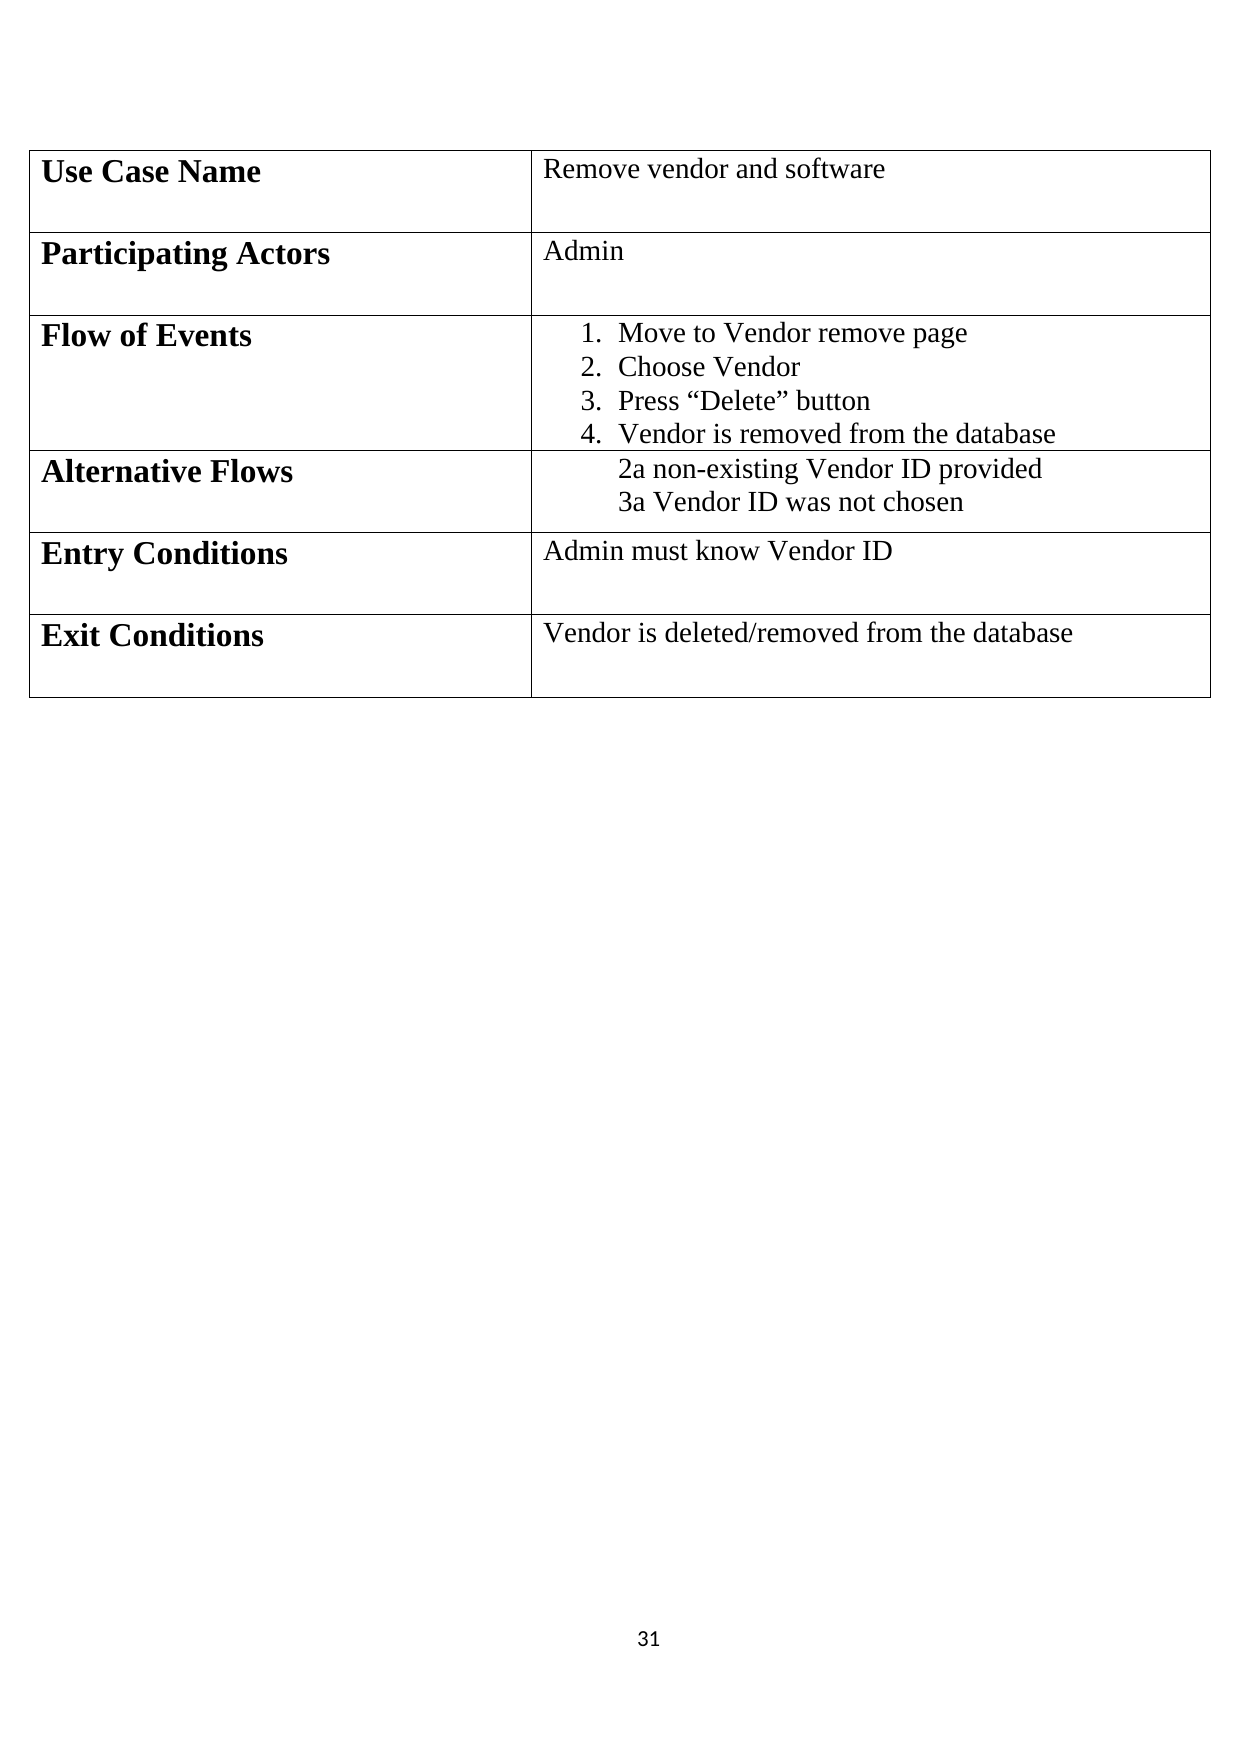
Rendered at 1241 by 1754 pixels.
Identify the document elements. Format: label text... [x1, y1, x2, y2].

table_header Remove vendor and software [532, 151, 1210, 232]
table_cell Admin [532, 233, 1210, 314]
table_cell Exit Conditions [30, 615, 531, 697]
table_header Use Case Name [30, 151, 531, 232]
table_cell Admin must know Vendor ID [532, 533, 1210, 614]
table_cell Entry Conditions [30, 533, 531, 614]
table_cell Participating Actors [30, 233, 531, 314]
table_cell Flow of Events [30, 316, 531, 450]
table_cell Move to Vendor remove page Choose Vendor Press “Delete” button Vendor is removed from the database [532, 316, 1210, 450]
table_cell Alternative Flows [30, 451, 531, 532]
table_cell Vendor is deleted/removed from the database [532, 615, 1210, 697]
table_cell 2a non-existing Vendor ID provided 3a Vendor ID was not chosen [532, 451, 1210, 532]
